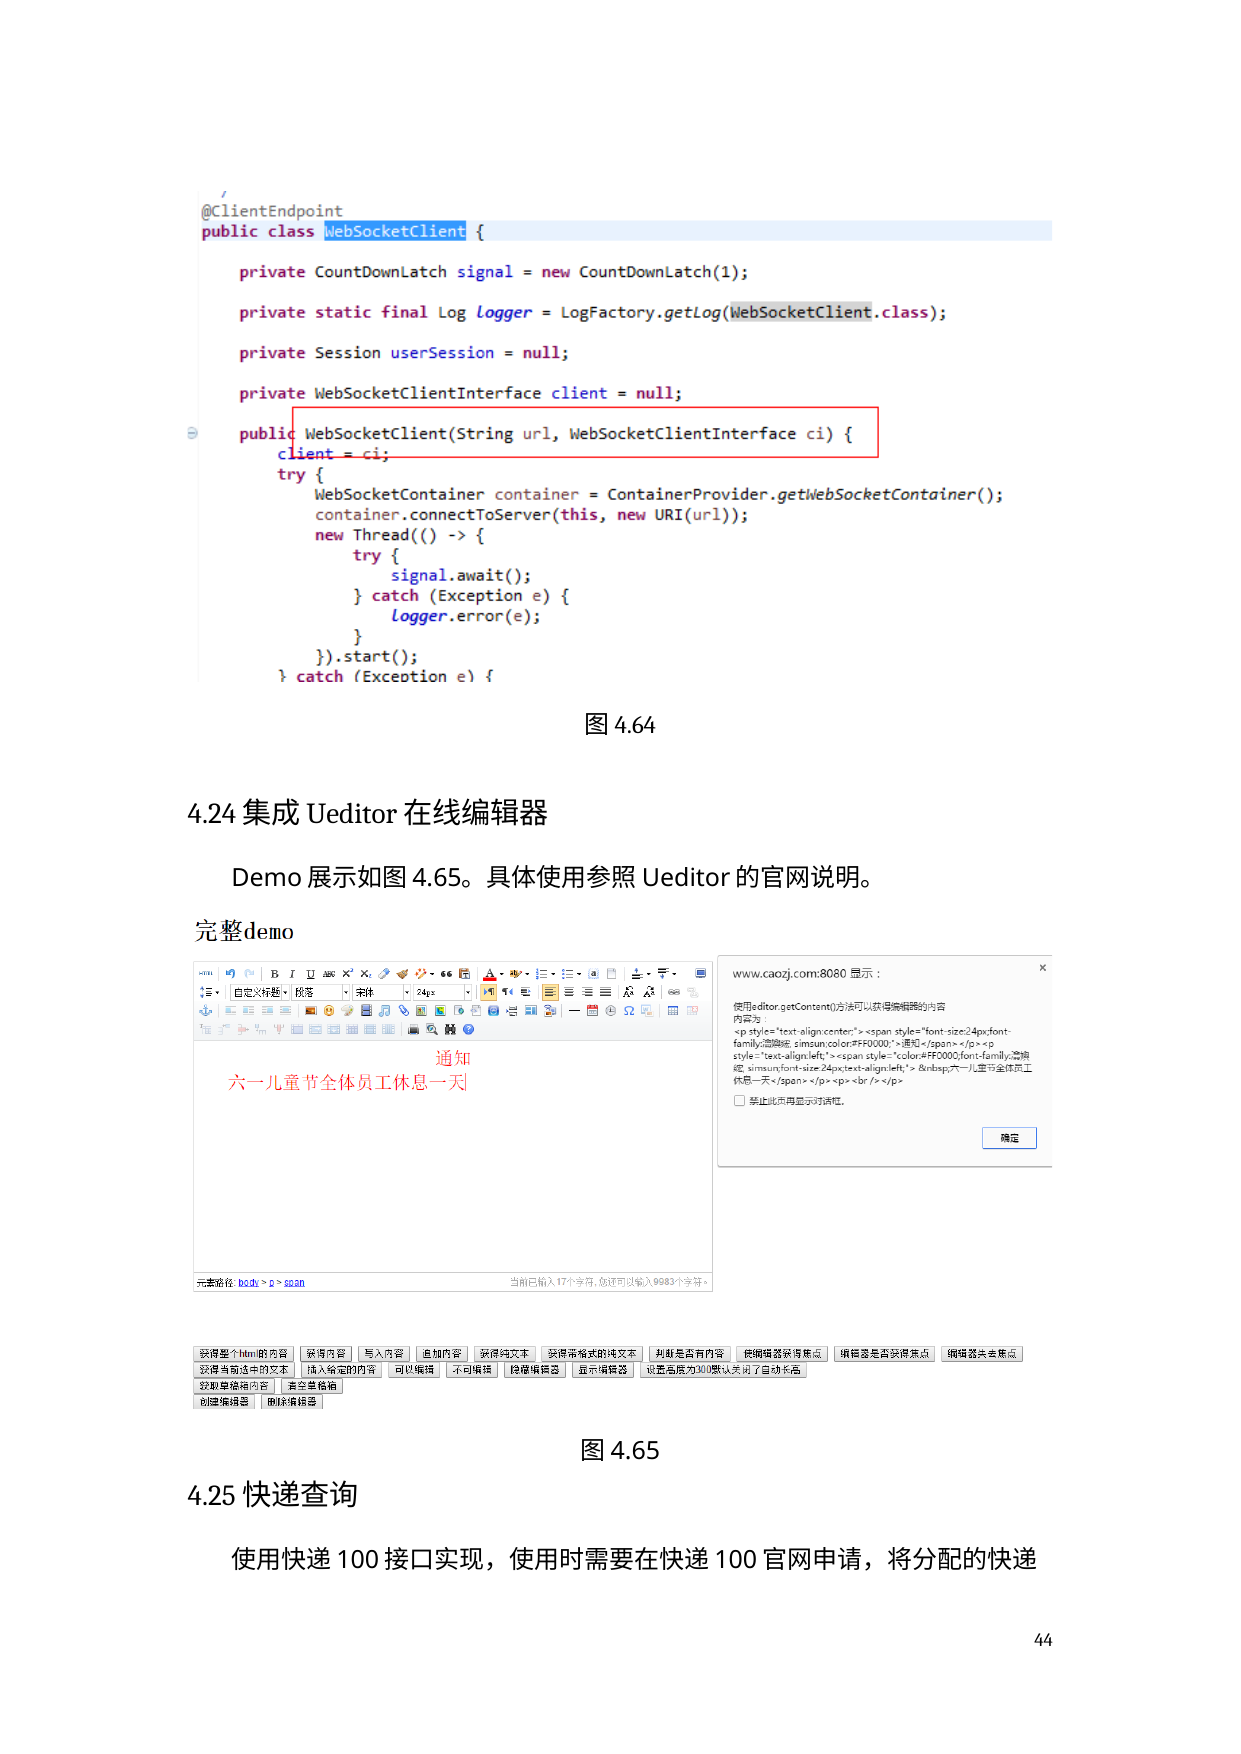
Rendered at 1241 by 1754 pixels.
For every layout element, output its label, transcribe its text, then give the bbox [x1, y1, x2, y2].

text Demo展示如图4.65。具体使用参照Ueditor的官网说明。 [187, 854, 1053, 898]
text 4.24集成Ueditor在线编辑器 [187, 789, 1053, 833]
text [187, 1536, 1053, 1580]
text 4.25 快递查询 [187, 1471, 1053, 1515]
picture [187, 191, 1053, 682]
text 图4.64 [187, 701, 1053, 745]
text 图4.65 [187, 1427, 1053, 1471]
picture [187, 916, 1053, 1409]
